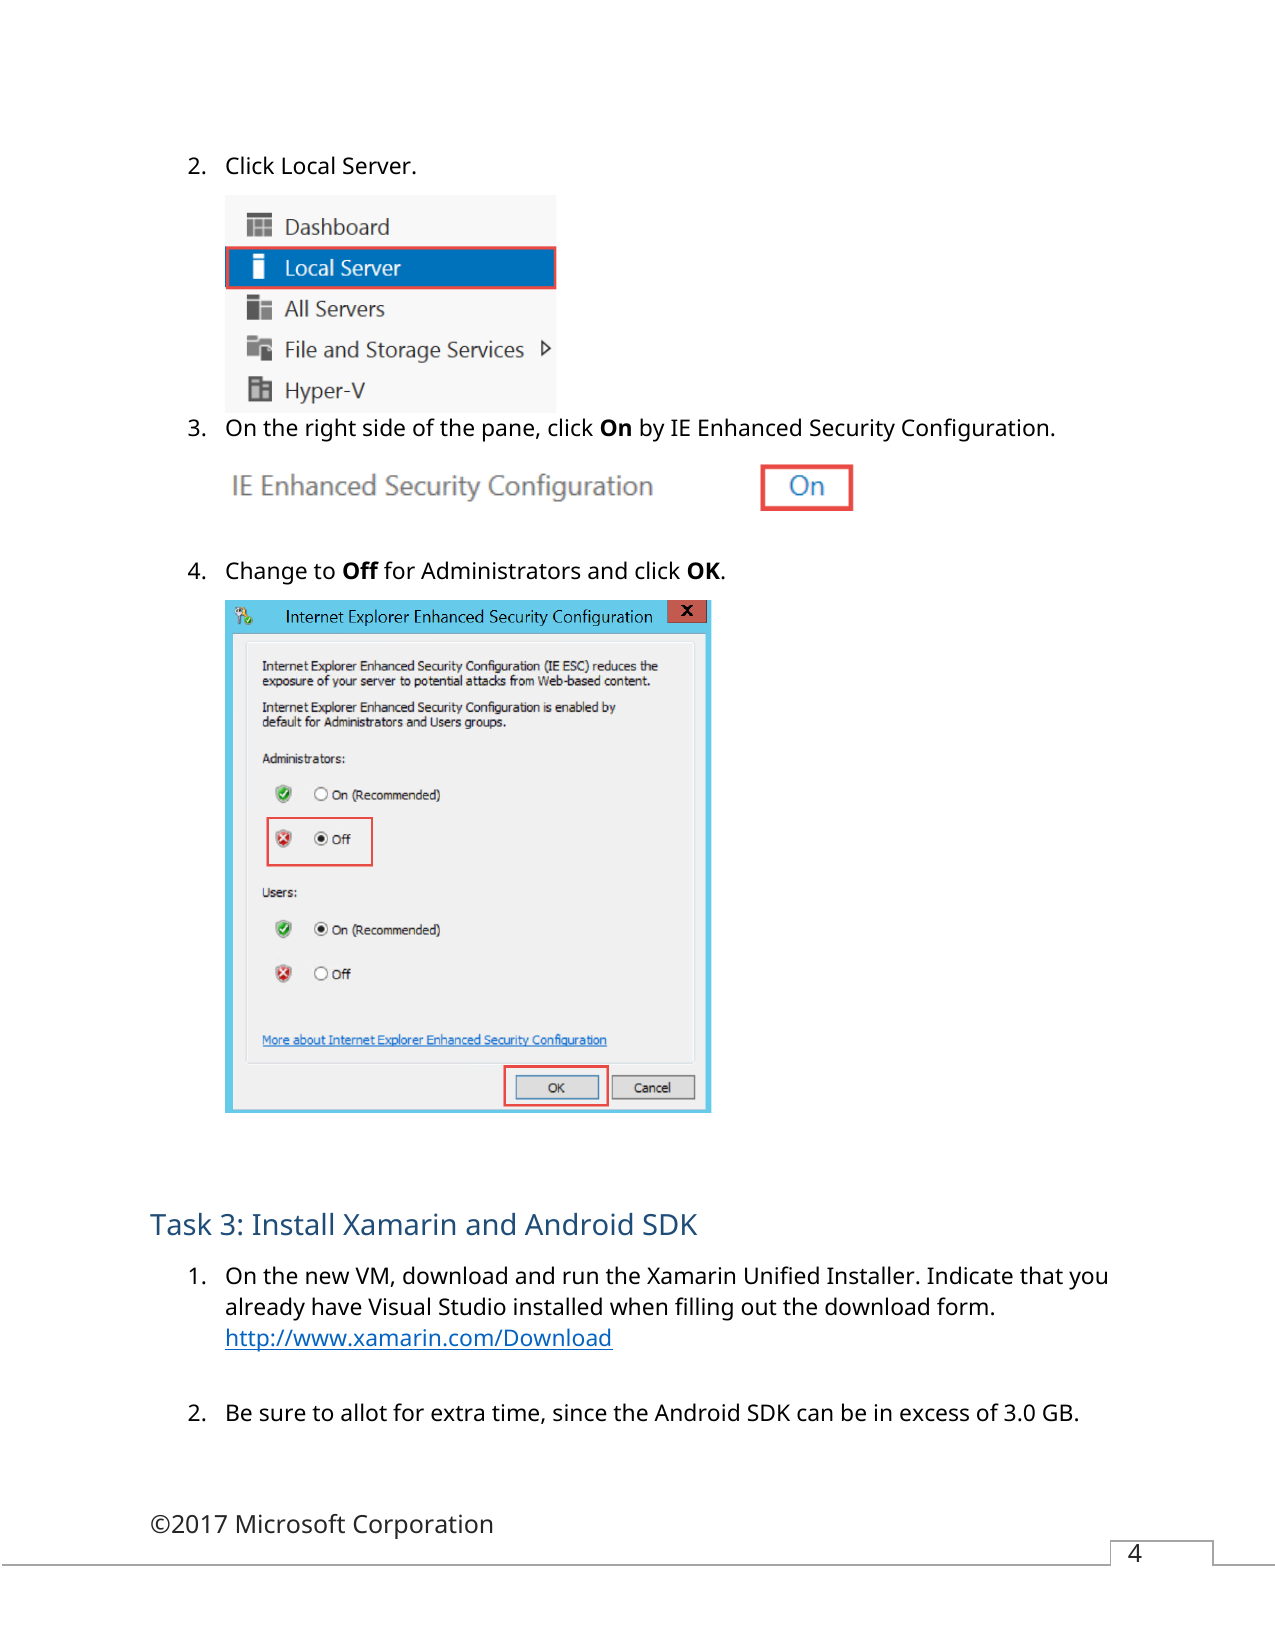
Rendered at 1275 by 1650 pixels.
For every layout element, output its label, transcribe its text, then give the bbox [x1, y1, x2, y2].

picture [225, 195, 557, 413]
picture [225, 457, 1031, 511]
subtitle Task 3: Install Xamarin and Android SDK [150, 1204, 1125, 1244]
list Change to Off for Administrators and click OK. [187, 555, 1125, 586]
list Click Local Server. [187, 150, 1125, 181]
list Be sure to allot for extra time, since the Android SDK can be in excess of 3.0 GB. [187, 1397, 1125, 1429]
list On the right side of the pane, click On by IE Enhanced Security Configuration. [187, 412, 1125, 443]
list On the new VM, download and run the Xamarin Unified Installer. Indicate that you already have Visual Studio installed when filling out the download form. http://www.xamarin.com/Download [187, 1260, 1125, 1385]
picture [225, 600, 712, 1113]
